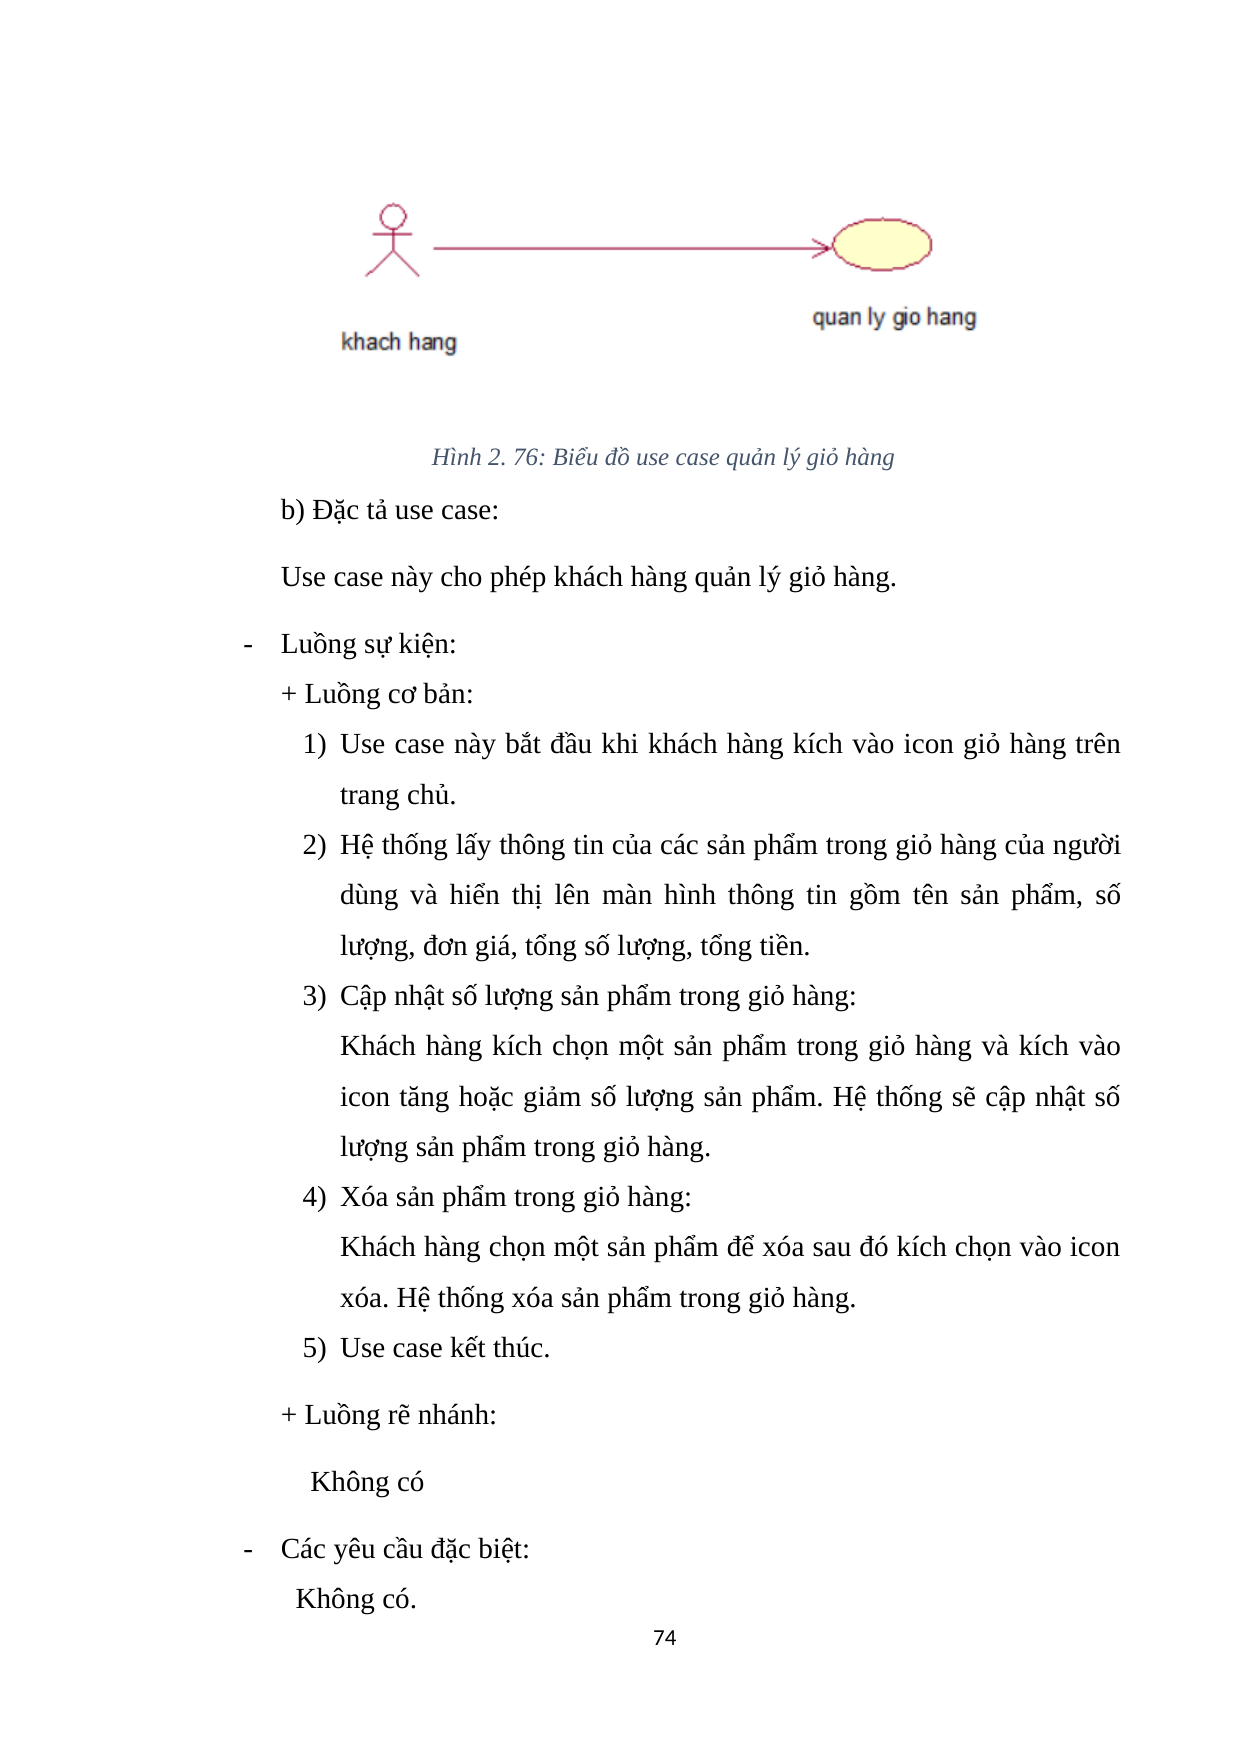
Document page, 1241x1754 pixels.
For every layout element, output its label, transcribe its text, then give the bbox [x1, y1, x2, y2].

list Use case kết thúc. [302, 1330, 1122, 1364]
text Không có [310, 1464, 1122, 1498]
text Use case này cho phép khách hàng quản lý giỏ hàng. [281, 559, 1122, 592]
list Hệ thống lấy thông tin của các sản phẩm trong giỏ hàng của người dùng và hiển thị lên màn hình thông tin gồm tên sản phẩm, số lượng, đơn giá, tổng số lượng, tổng tiền. [302, 827, 1122, 961]
text + Luồng rẽ nhánh: [281, 1397, 1122, 1431]
list + Luồng cơ bản: [281, 676, 1122, 710]
text Hình 2. 76: Biểu đồ use case quản lý giỏ hàng [207, 442, 1122, 471]
list Use case này bắt đầu khi khách hàng kích vào icon giỏ hàng trên trang chủ. [302, 726, 1122, 810]
picture [298, 147, 1031, 412]
list Xóa sản phẩm trong giỏ hàng: [302, 1179, 1122, 1213]
list Khách hàng kích chọn một sản phẩm trong giỏ hàng và kích vào icon tăng hoặc giảm số lượng sản phẩm. Hệ thống sẽ cập nhật số lượng sản phẩm trong giỏ hàng. [340, 1028, 1122, 1162]
list Khách hàng chọn một sản phẩm để xóa sau đó kích chọn vào icon xóa. Hệ thống xóa sản phẩm trong giỏ hàng. [340, 1229, 1122, 1313]
text b) Đặc tả use case: [281, 492, 1122, 525]
list Các yêu cầu đặc biệt: [243, 1531, 1122, 1565]
list Cập nhật số lượng sản phẩm trong giỏ hàng: [302, 978, 1122, 1012]
list Không có. [295, 1581, 1122, 1615]
list Luồng sự kiện: [243, 626, 1122, 659]
